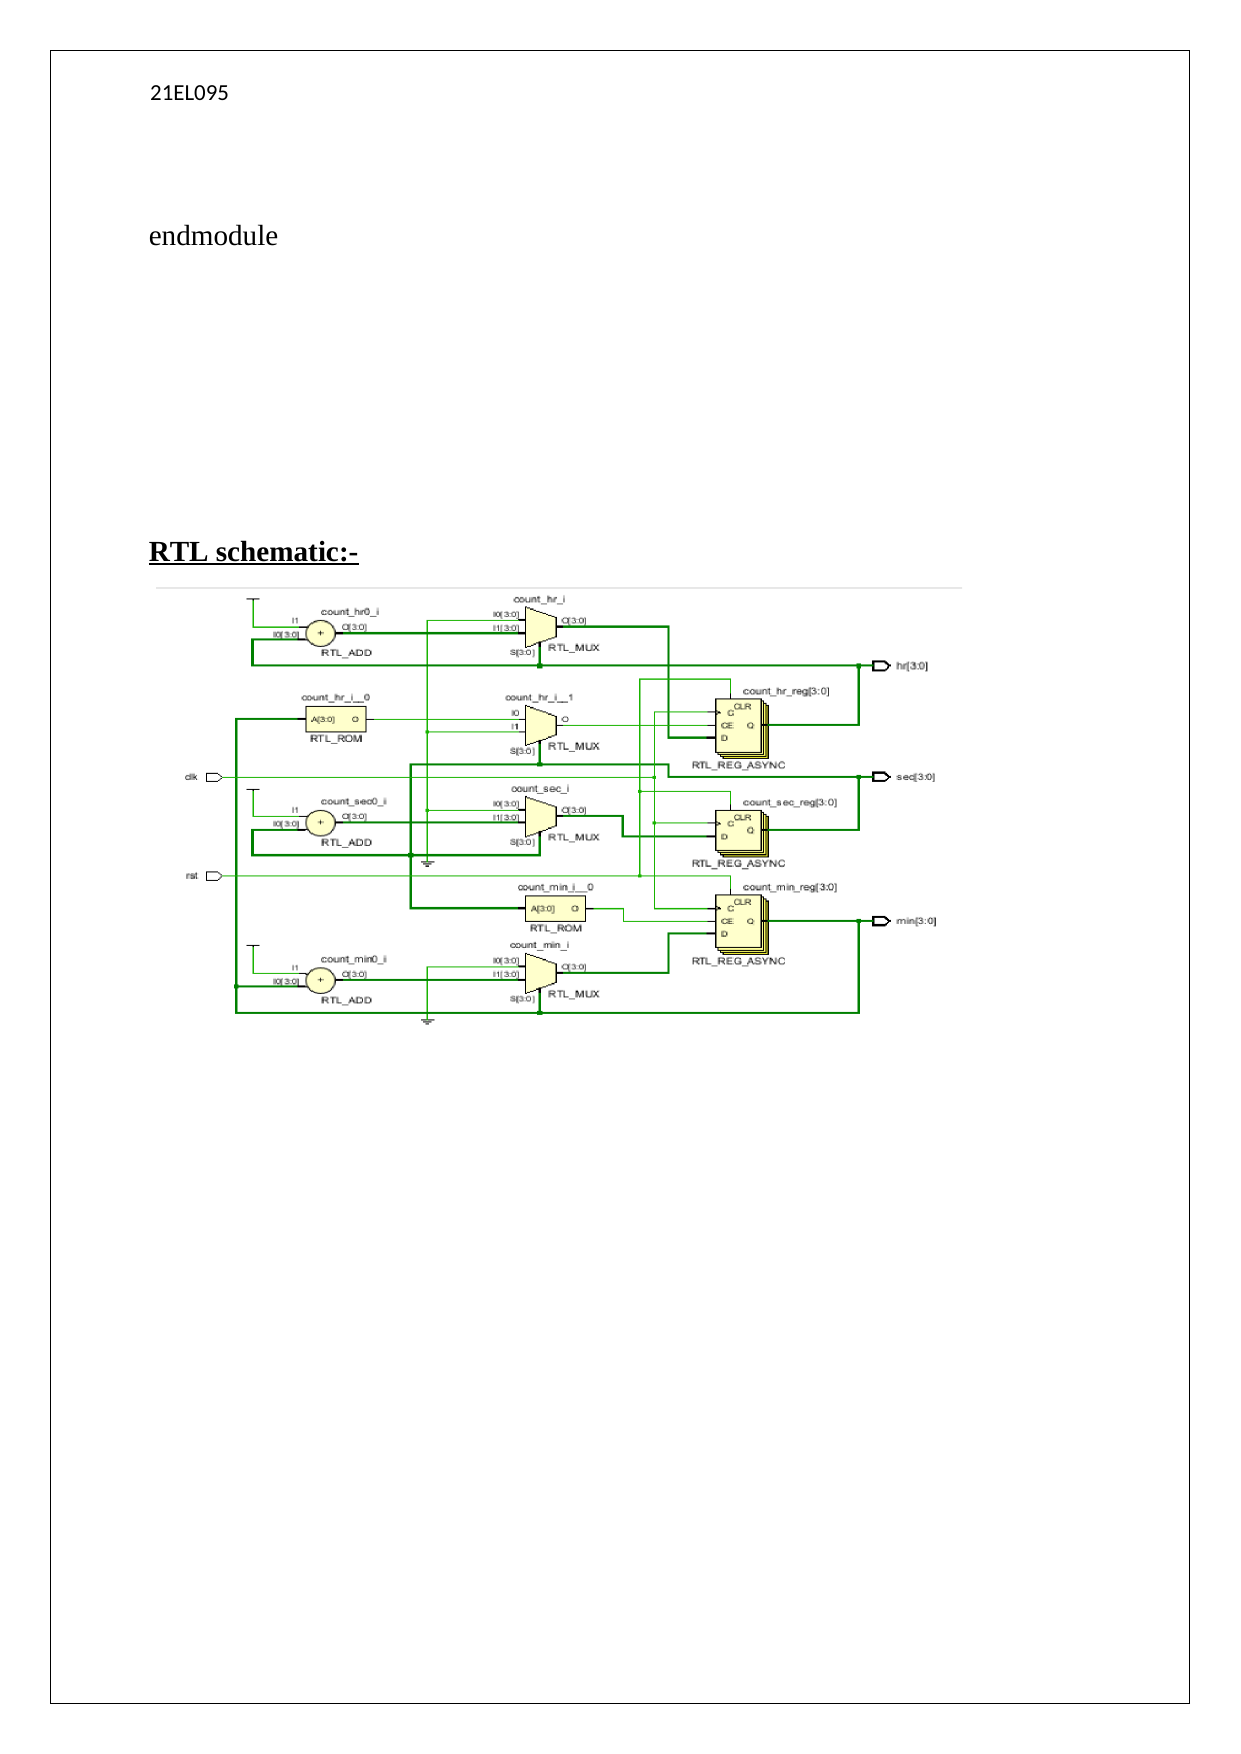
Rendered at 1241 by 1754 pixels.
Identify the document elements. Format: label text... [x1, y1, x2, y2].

text endmodule [148, 218, 1184, 252]
text RTL schematic:- [148, 534, 1184, 567]
picture [155, 587, 963, 1030]
